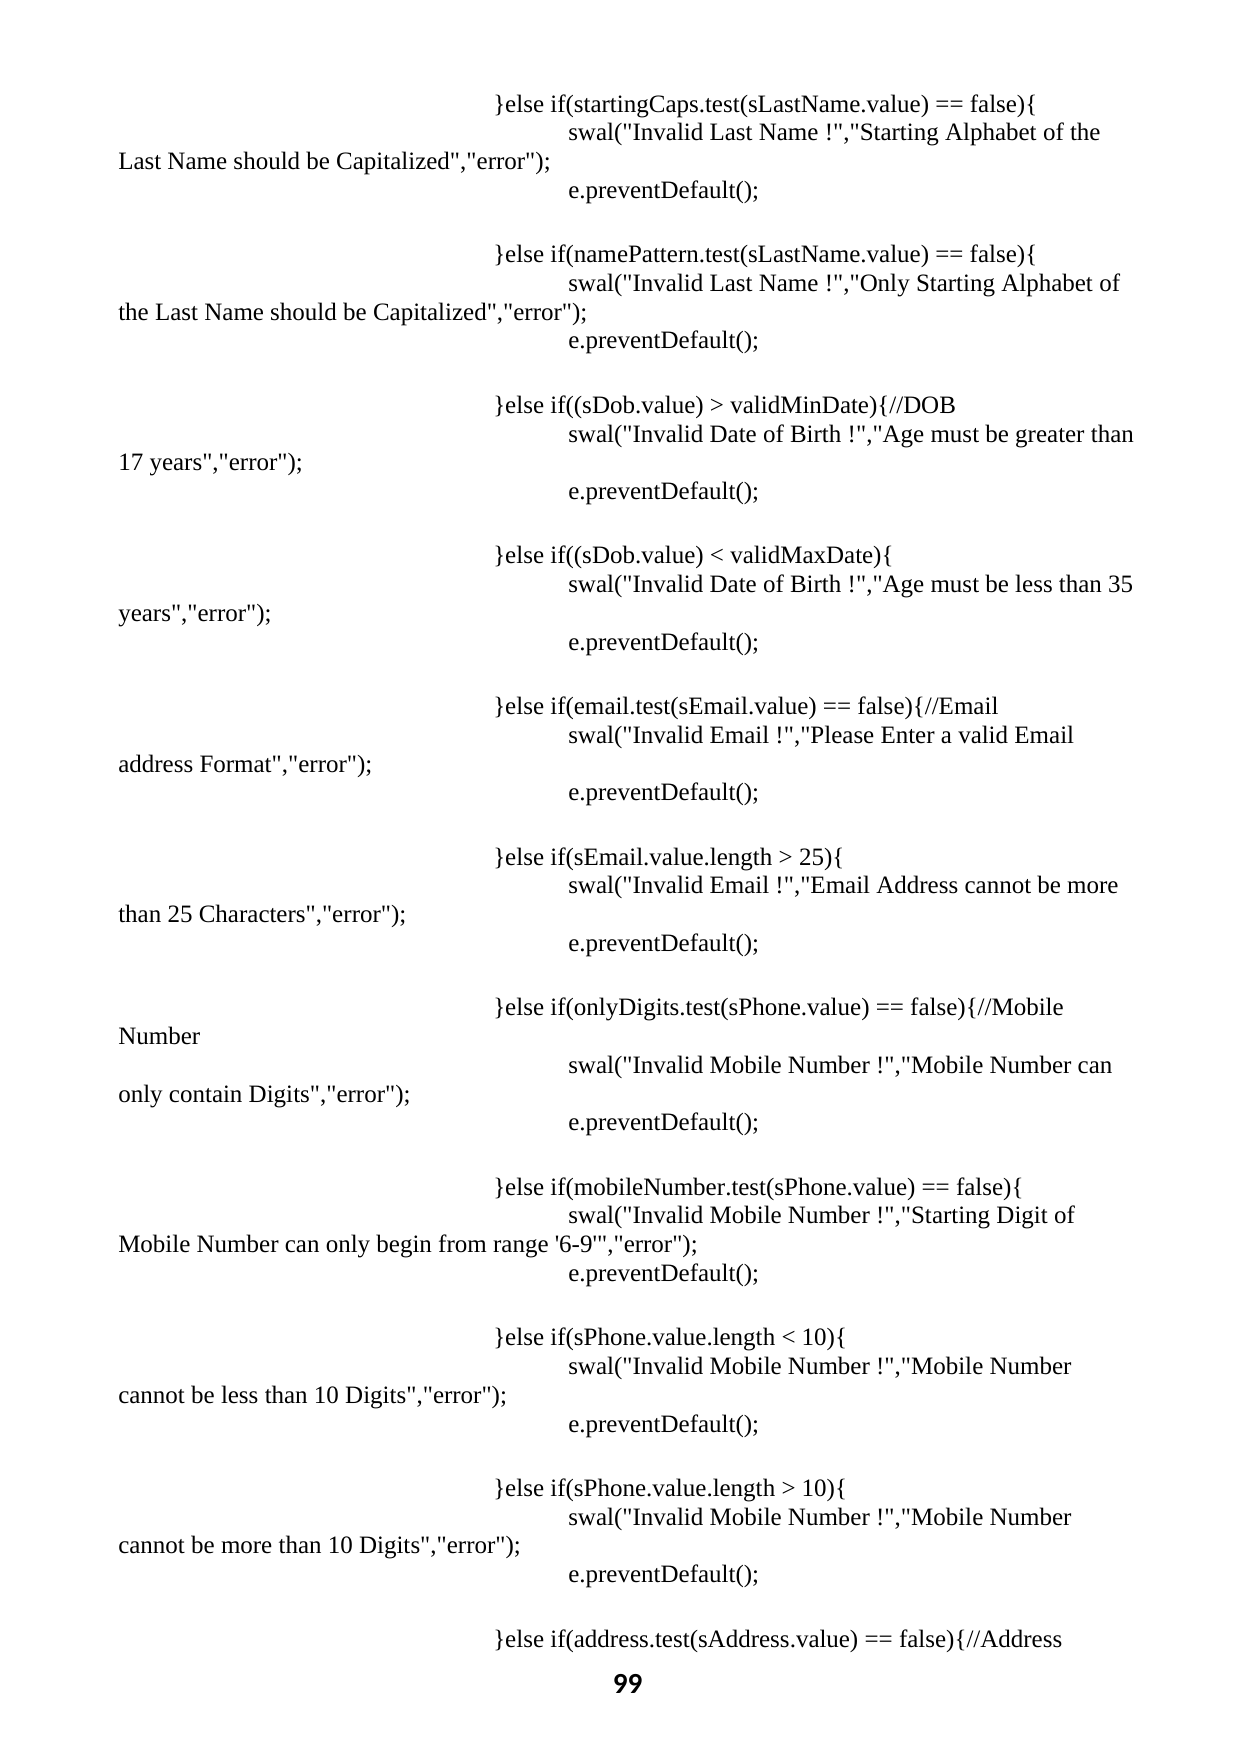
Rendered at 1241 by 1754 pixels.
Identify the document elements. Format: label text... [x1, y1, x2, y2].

text e.preventDefault(); [118, 175, 1137, 204]
text }else if((sDob.value) > validMinDate){//DOB [118, 390, 1137, 419]
text e.preventDefault(); [118, 1409, 1137, 1437]
text }else if(email.test(sEmail.value) == false){//Email [118, 691, 1137, 720]
text e.preventDefault(); [118, 326, 1137, 354]
text }else if(address.test(sAddress.value) == false){//Address [118, 1624, 1137, 1652]
text swal("Invalid Date of Birth !","Age must be greater than 17 years","error"); [118, 419, 1137, 476]
text swal("Invalid Mobile Number !","Mobile Number can only contain Digits","error"); [118, 1050, 1137, 1107]
text swal("Invalid Date of Birth !","Age must be less than 35 years","error"); [118, 569, 1137, 627]
text e.preventDefault(); [118, 1107, 1137, 1136]
text swal("Invalid Last Name !","Starting Alphabet of the Last Name should be Capitalized","error"); [118, 117, 1137, 175]
text }else if(sEmail.value.length > 25){ [118, 842, 1137, 871]
text }else if(startingCaps.test(sLastName.value) == false){ [118, 89, 1137, 117]
text }else if(onlyDigits.test(sPhone.value) == false){//Mobile Number [118, 992, 1137, 1050]
text e.preventDefault(); [118, 928, 1137, 957]
text swal("Invalid Email !","Email Address cannot be more than 25 Characters","error"); [118, 871, 1137, 928]
text }else if(sPhone.value.length < 10){ [118, 1322, 1137, 1351]
text swal("Invalid Mobile Number !","Mobile Number cannot be less than 10 Digits","error"); [118, 1351, 1137, 1409]
text swal("Invalid Mobile Number !","Mobile Number cannot be more than 10 Digits","error"); [118, 1502, 1137, 1559]
text e.preventDefault(); [118, 1258, 1137, 1287]
text }else if(sPhone.value.length > 10){ [118, 1473, 1137, 1502]
text e.preventDefault(); [118, 1559, 1137, 1588]
text }else if(mobileNumber.test(sPhone.value) == false){ [118, 1172, 1137, 1201]
text swal("Invalid Email !","Please Enter a valid Email address Format","error"); [118, 720, 1137, 777]
text swal("Invalid Mobile Number !","Starting Digit of Mobile Number can only begin from range '6-9'","error"); [118, 1201, 1137, 1258]
text }else if(namePattern.test(sLastName.value) == false){ [118, 239, 1137, 268]
text e.preventDefault(); [118, 476, 1137, 505]
text }else if((sDob.value) < validMaxDate){ [118, 541, 1137, 569]
text e.preventDefault(); [118, 627, 1137, 656]
text e.preventDefault(); [118, 777, 1137, 806]
text swal("Invalid Last Name !","Only Starting Alphabet of the Last Name should be Capitalized","error"); [118, 268, 1137, 326]
